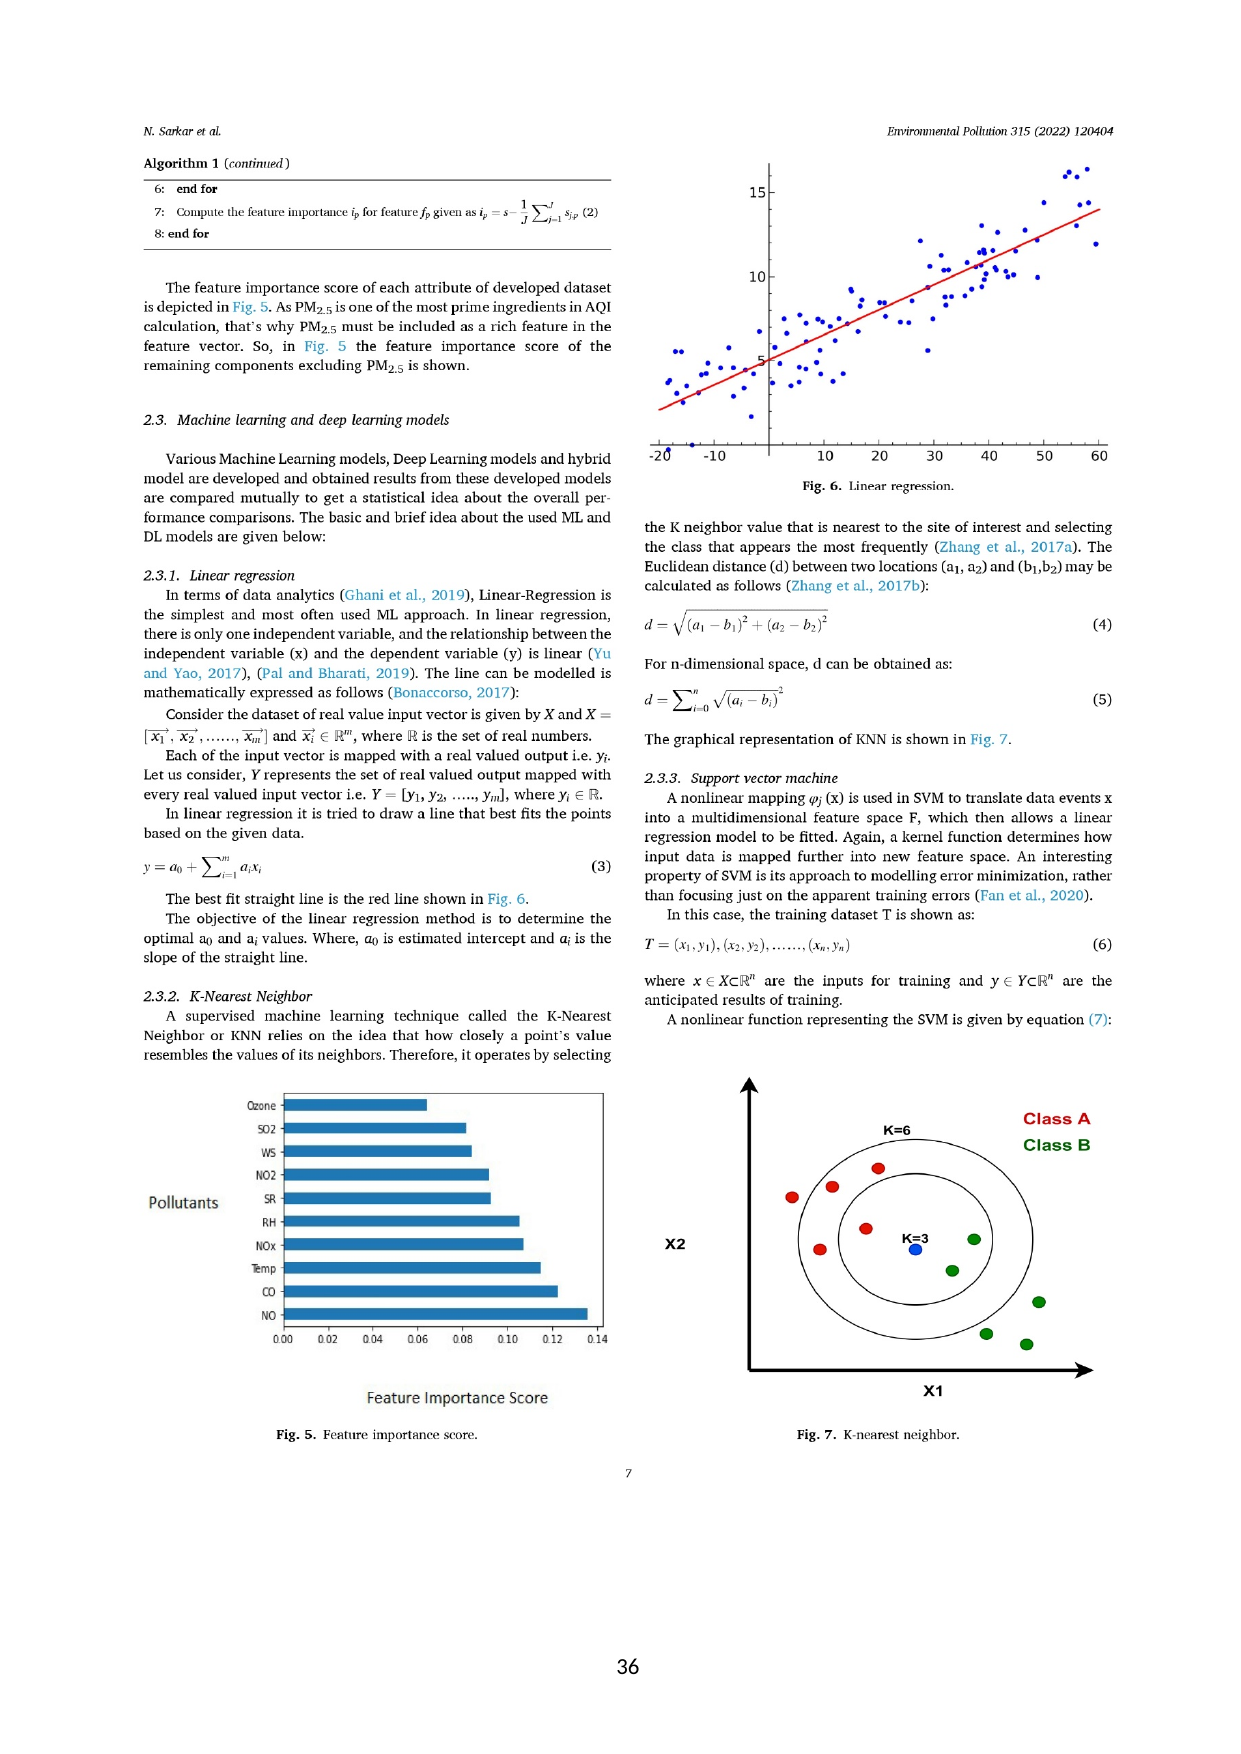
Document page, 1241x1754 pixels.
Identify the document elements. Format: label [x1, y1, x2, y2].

picture [73, 59, 1182, 1536]
